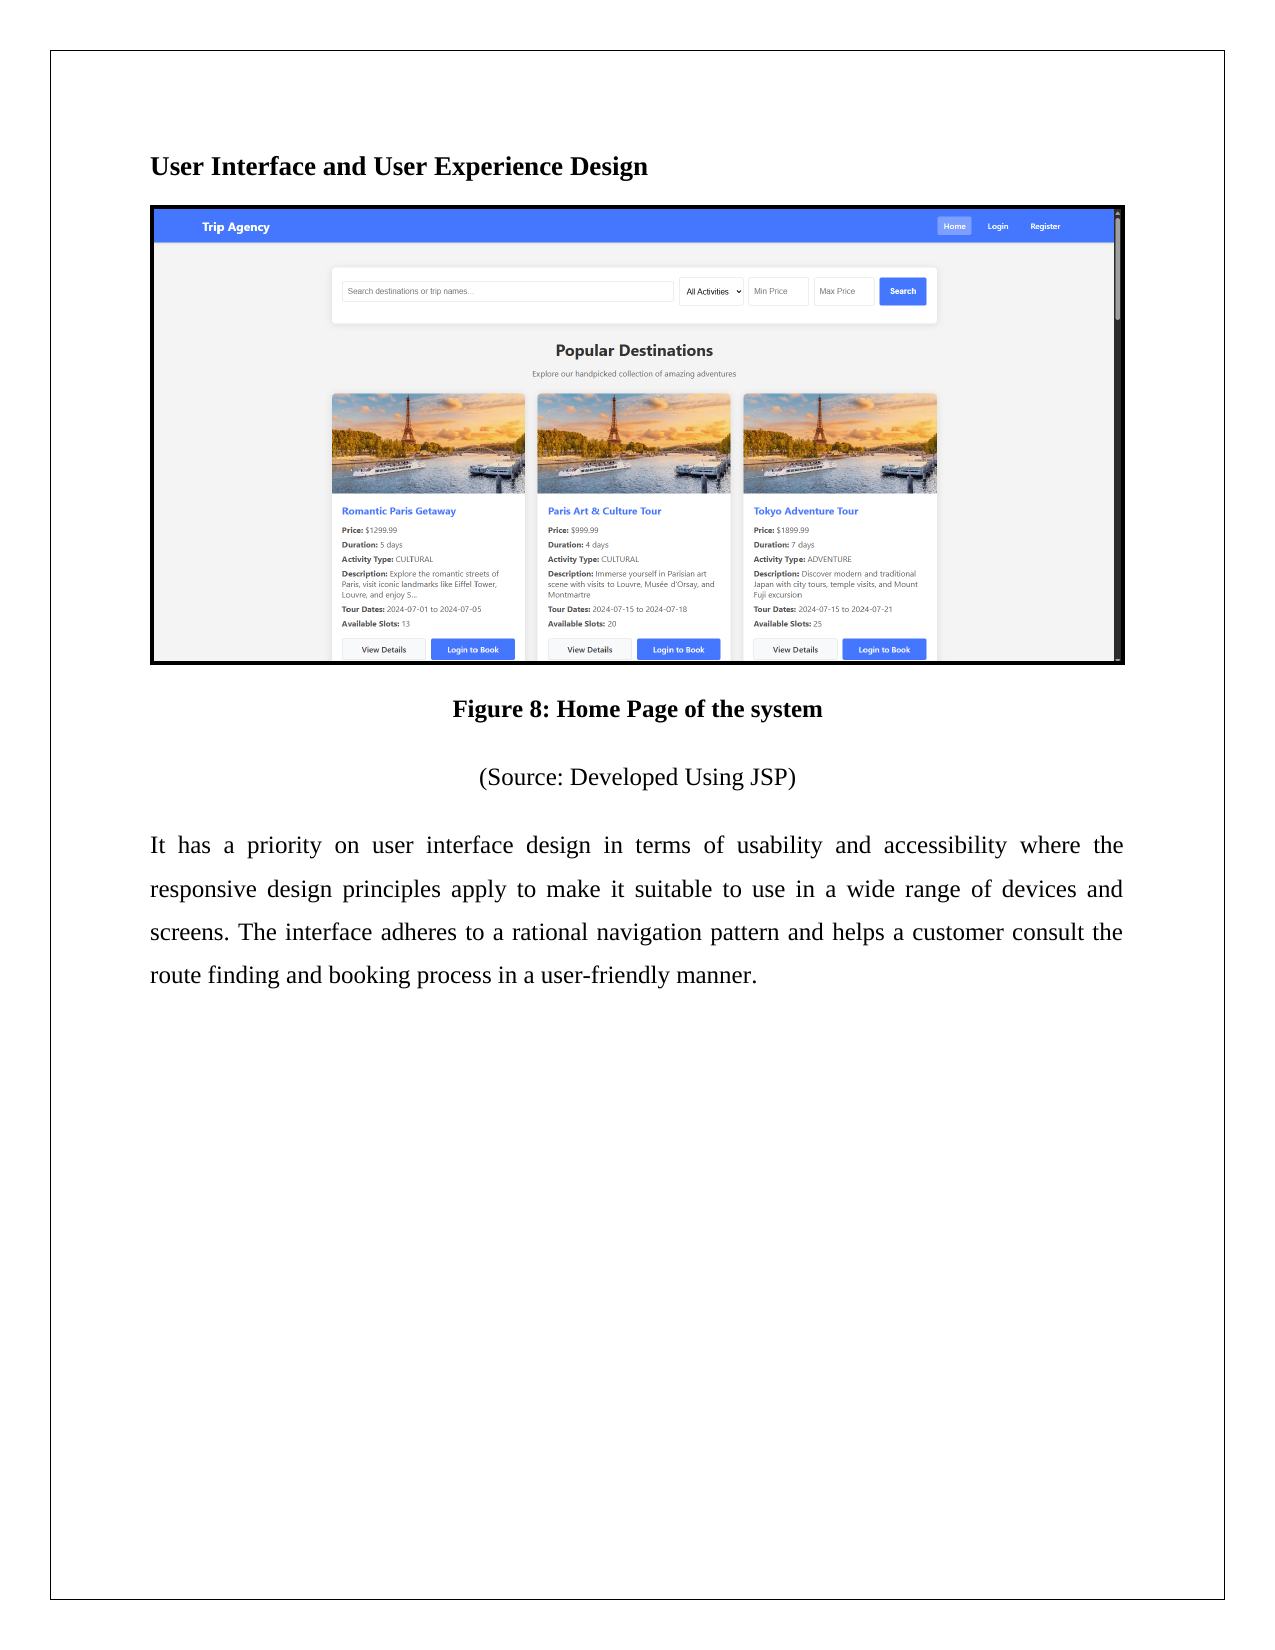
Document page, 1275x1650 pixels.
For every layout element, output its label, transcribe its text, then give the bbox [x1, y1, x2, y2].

picture [154, 209, 1121, 661]
text Figure 8: Home Page of the system [150, 694, 1125, 723]
text It has a priority on user interface design in terms of usability and accessibility where the responsive design principles apply to make it suitable to use in a wide range of devices and screens. The interface adheres to a rational navigation pattern and helps a customer consult the route finding and booking process in a user-friendly manner. [150, 831, 1125, 989]
text (Source: Developed Using JSP) [150, 762, 1125, 791]
subtitle User Interface and User Experience Design [150, 150, 1125, 181]
